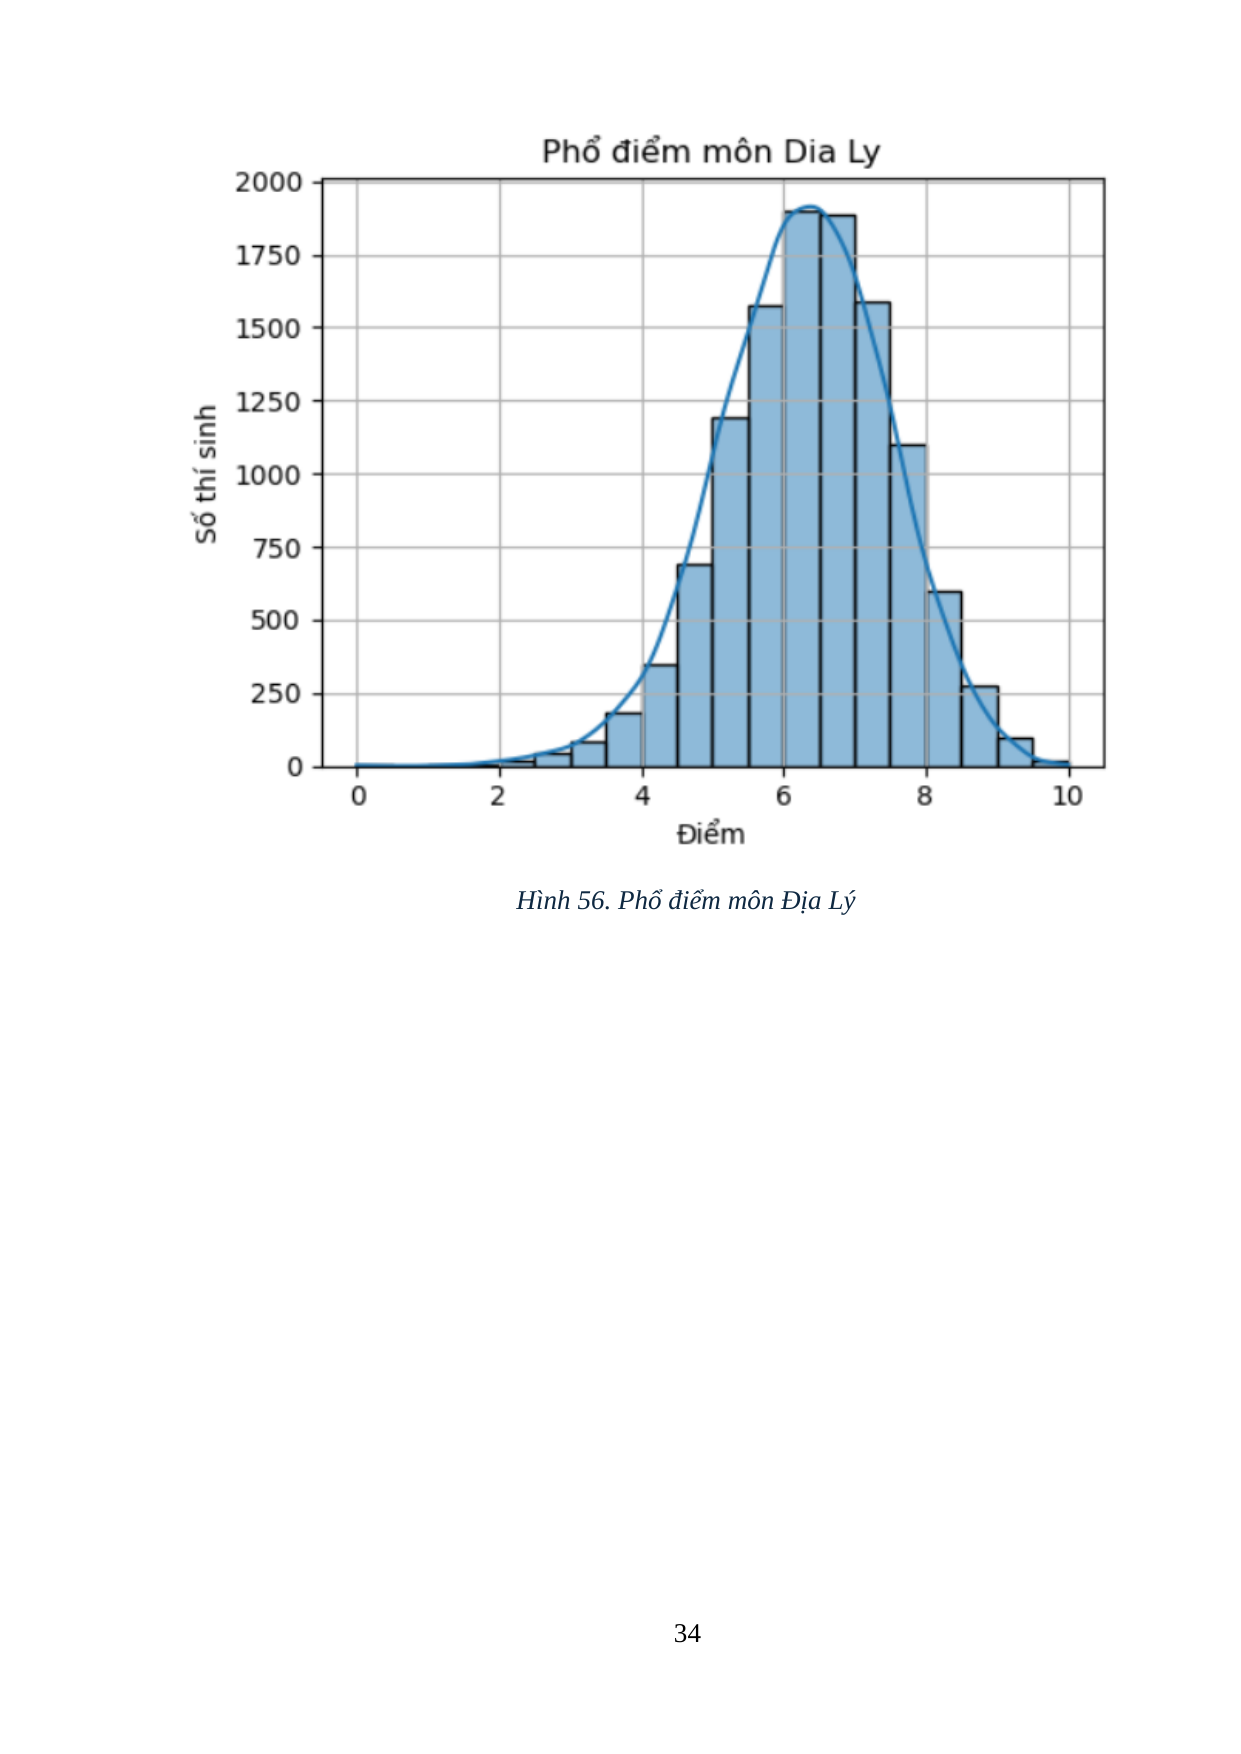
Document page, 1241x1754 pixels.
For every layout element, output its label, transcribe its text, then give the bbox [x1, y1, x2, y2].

picture [177, 118, 1123, 866]
text Hình 56. Phổ điểm môn Địa Lý [177, 884, 1122, 916]
